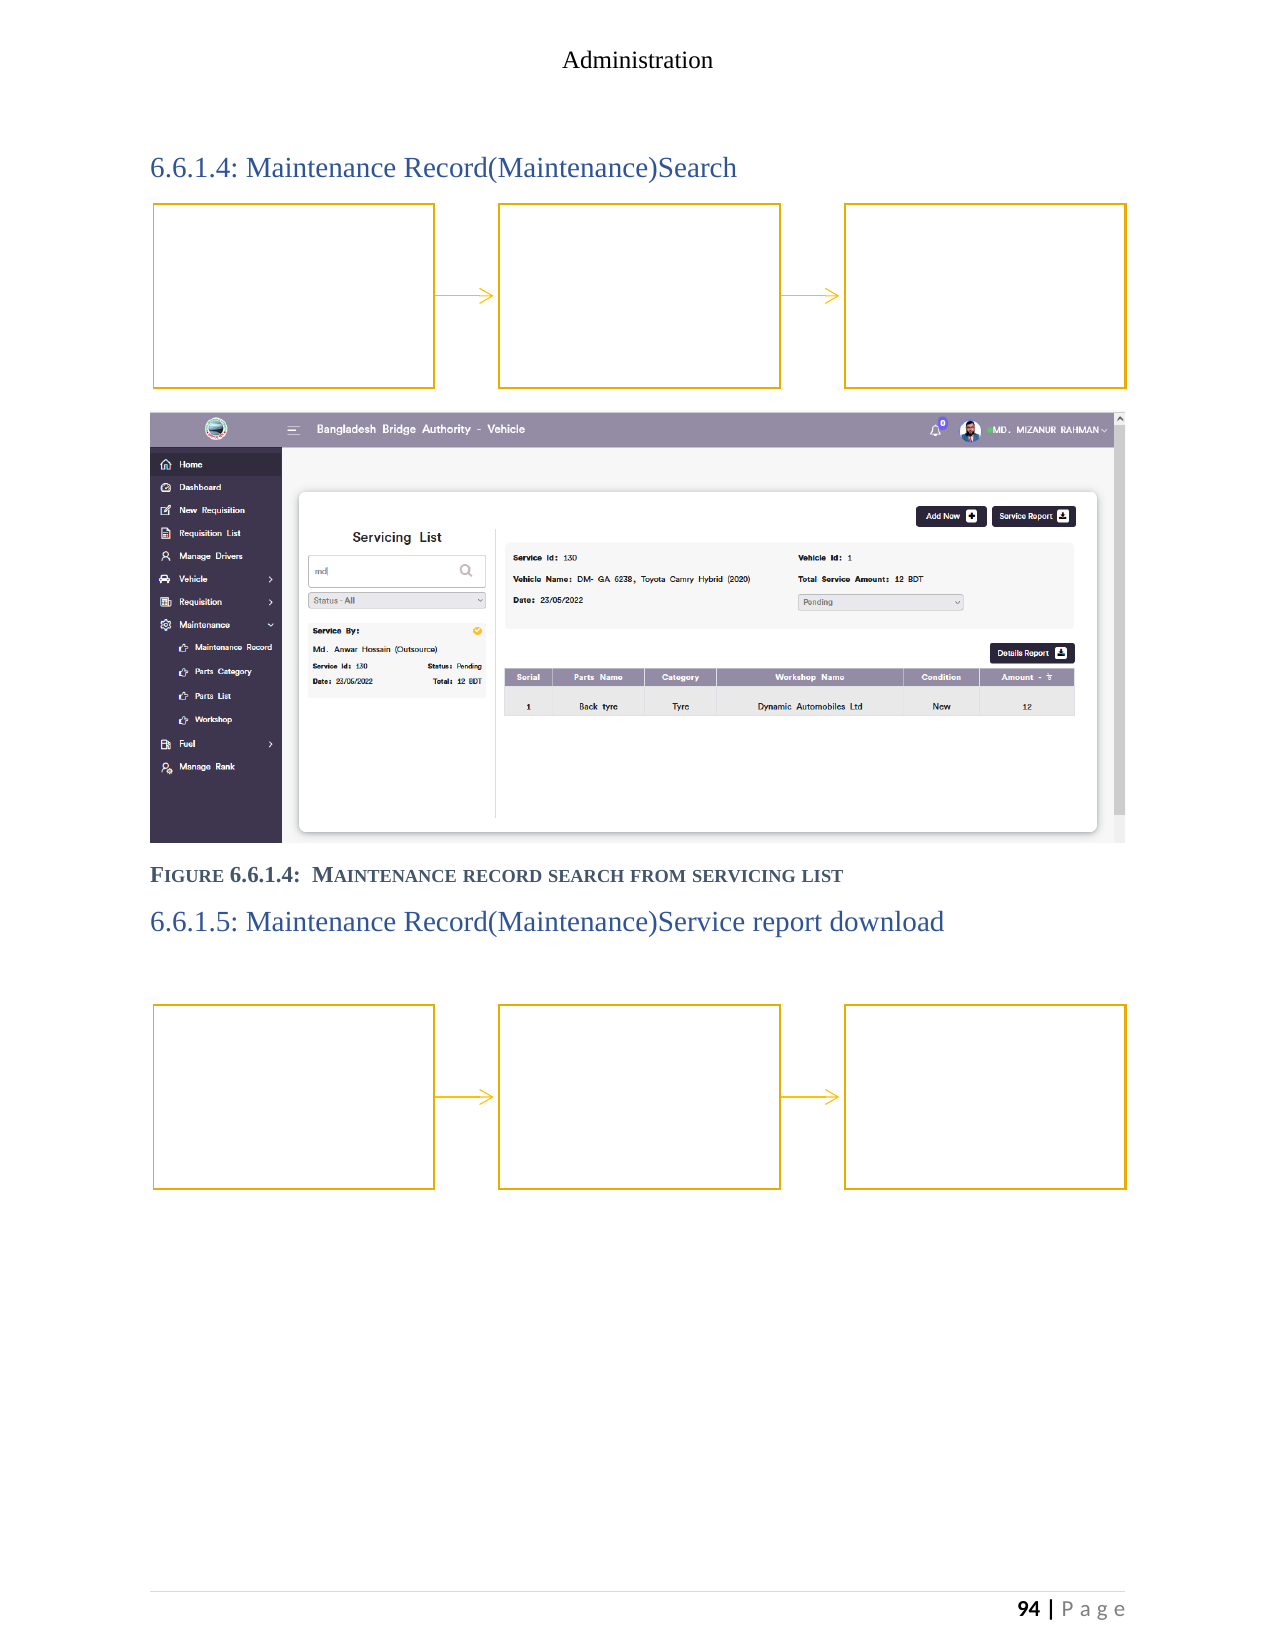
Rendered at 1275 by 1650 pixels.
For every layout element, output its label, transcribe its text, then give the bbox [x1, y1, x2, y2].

picture [150, 410, 1125, 843]
subtitle 6.6.1.5: Maintenance Record(Maintenance)Service report download [150, 904, 1125, 938]
text Figure 6.6.1.4: Maintenance record search from servicing list [150, 861, 1125, 888]
subtitle 6.6.1.4: Maintenance Record(Maintenance)Search [150, 150, 1125, 183]
